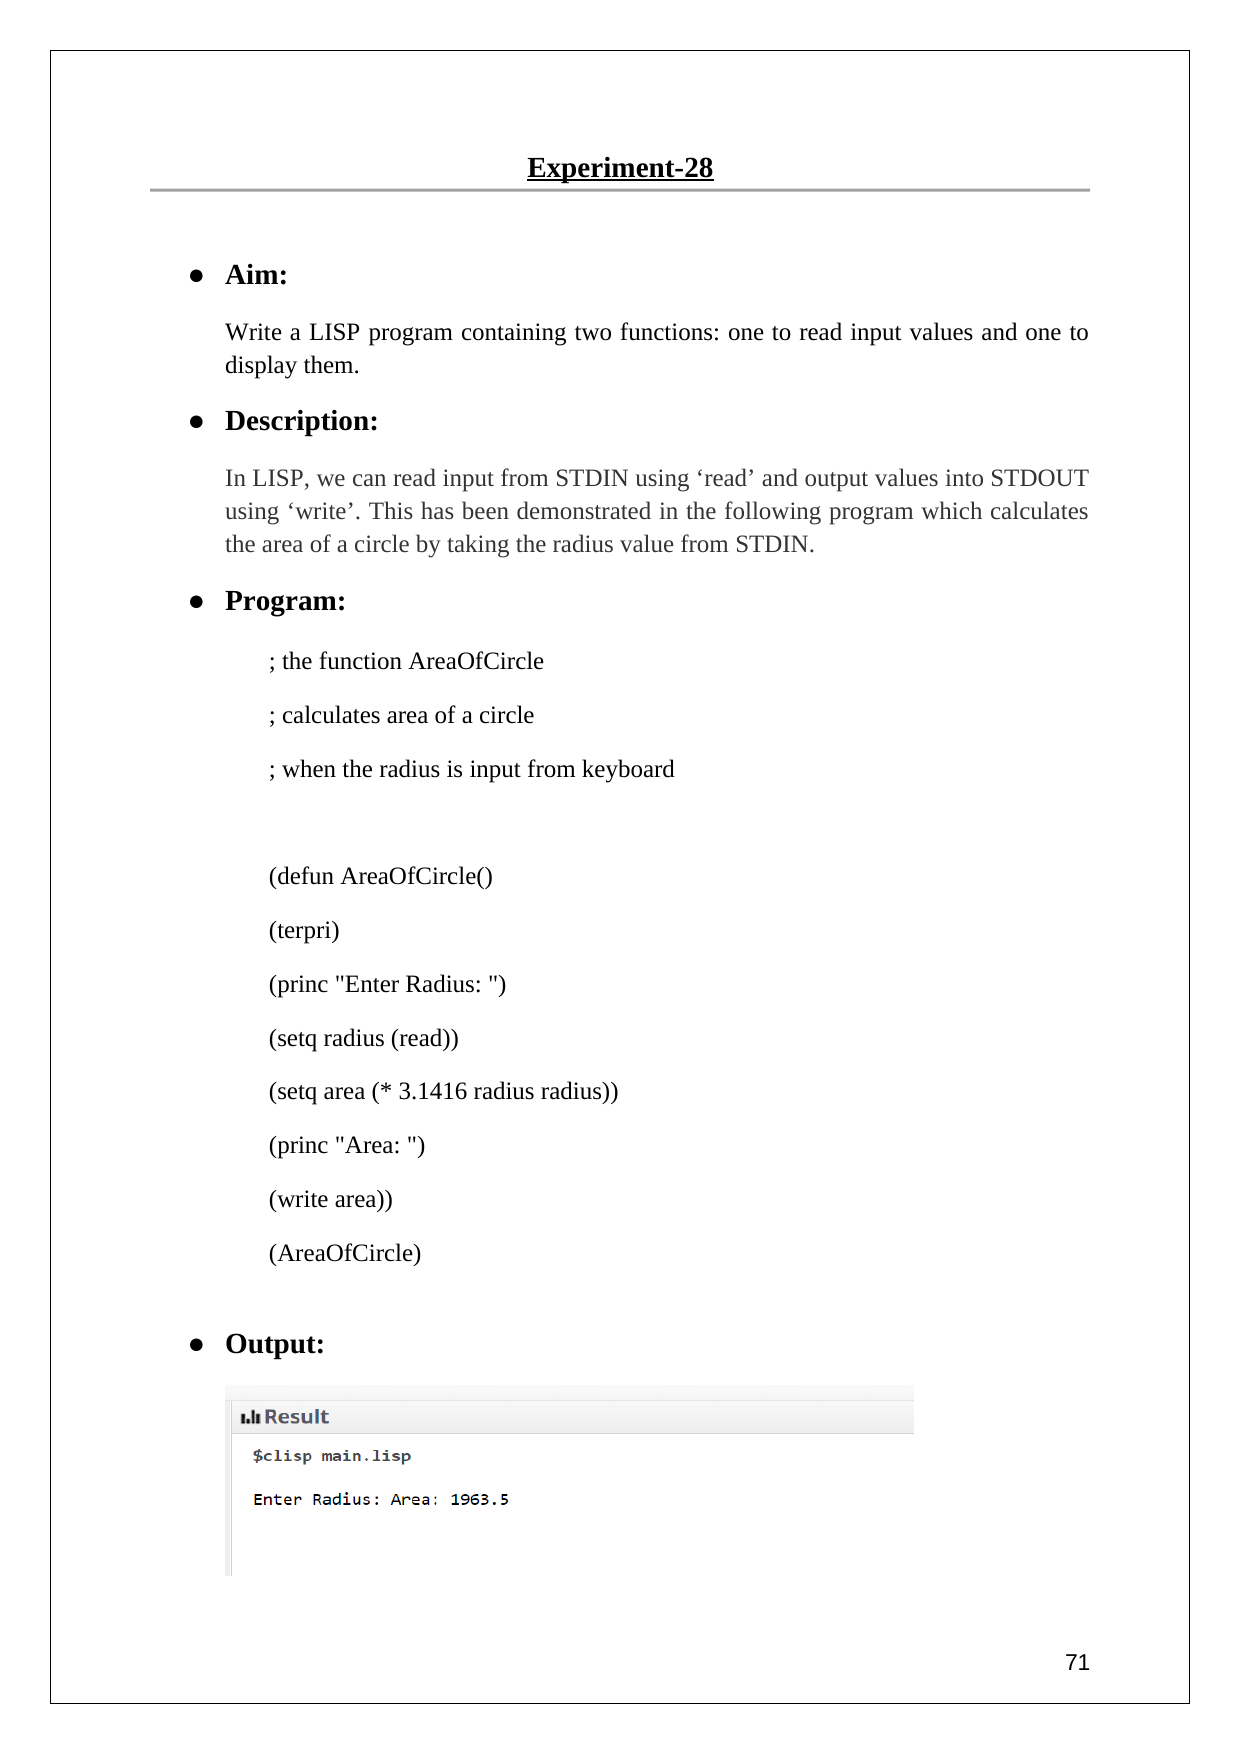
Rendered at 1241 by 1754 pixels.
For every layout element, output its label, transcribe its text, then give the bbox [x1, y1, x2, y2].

text (setq area (* 3.1416 radius radius)) [269, 1076, 1090, 1105]
text In LISP, we can read input from STDIN using ‘read’ and output values into STDOUT using ‘write’. This has been demonstrated in the following program which calculates the area of a circle by taking the radius value from STDIN. [225, 463, 1090, 558]
list Output: [187, 1326, 1090, 1359]
text ; the function AreaOfCircle [269, 646, 1090, 675]
list Description: [187, 403, 1090, 437]
text ; when the radius is input from keyboard [269, 754, 1090, 783]
list Program: [187, 583, 1090, 616]
text Experiment-28 [150, 150, 1090, 183]
picture [225, 1385, 914, 1576]
text (princ "Area: ") [269, 1130, 1090, 1159]
text (defun AreaOfCircle() [269, 861, 1090, 890]
text (princ "Enter Radius: ") [269, 969, 1090, 998]
text Write a LISP program containing two functions: one to read input values and one to display them. [225, 317, 1090, 378]
text (terpri) [269, 915, 1090, 944]
list Aim: [187, 257, 1090, 291]
text (setq radius (read)) [269, 1023, 1090, 1051]
text (AreaOfCircle) [269, 1238, 1090, 1266]
text (write area)) [269, 1184, 1090, 1213]
text ; calculates area of a circle [269, 700, 1090, 729]
